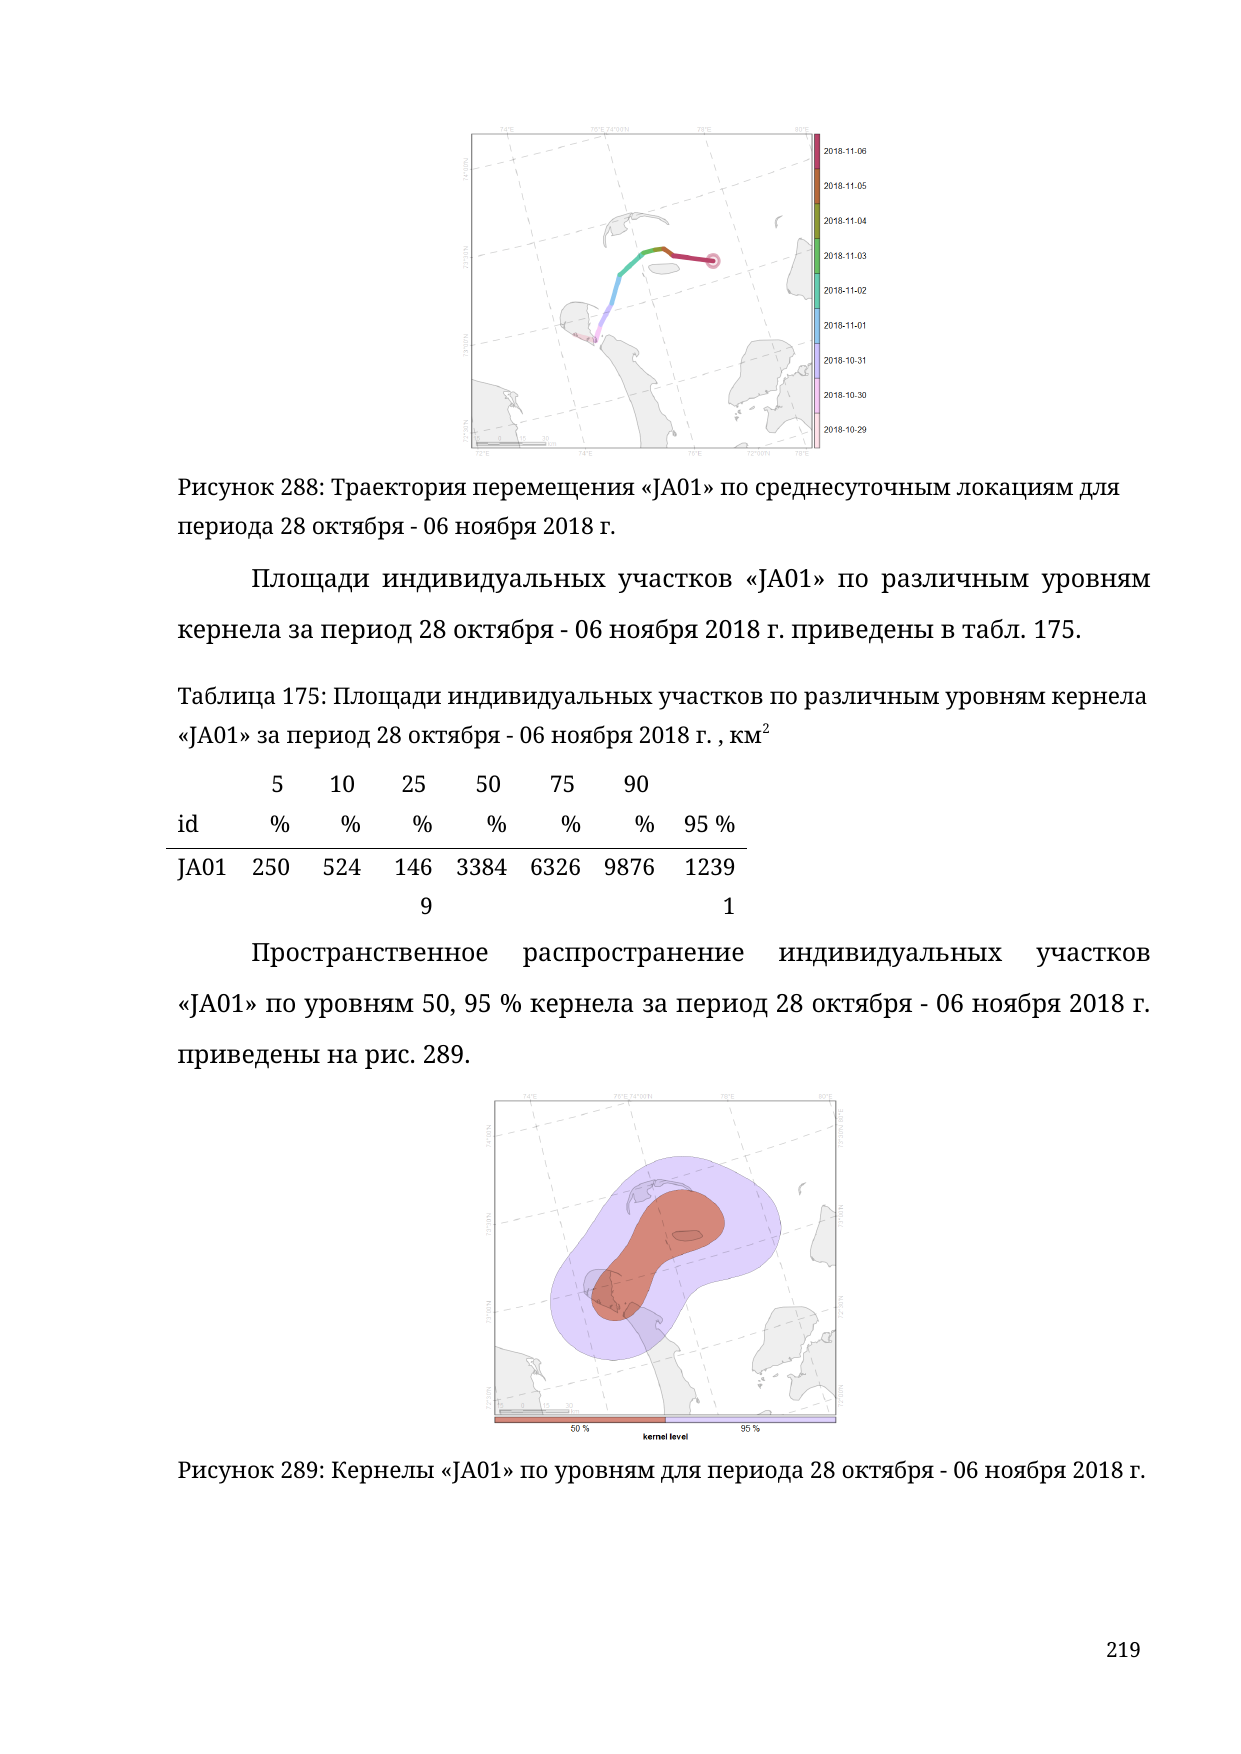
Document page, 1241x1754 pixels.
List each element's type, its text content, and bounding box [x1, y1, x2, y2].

text Рисунок 289: Кернелы «JA01» по уровням для периода 28 октября - 06 ноября 2018 г. [177, 1454, 1152, 1485]
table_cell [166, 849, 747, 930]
picture [460, 124, 869, 458]
text Рисунок 288: Траектория перемещения «JA01» по среднесуточным локациям для периода 28 октября - 06 ноября 2018 г. [177, 471, 1152, 541]
text Площади индивидуальных участков «JA01» по различным уровням кернела за период 28 октября - 06 ноября 2018 г. приведены в табл. 175. [177, 561, 1152, 646]
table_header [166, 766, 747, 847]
text Таблица 175: Площади индивидуальных участков по различным уровням кернела «JA01» за период 28 октября - 06 ноября 2018 г. , км2 [177, 680, 1152, 750]
text Пространственное распространение индивидуальных участков «JA01» по уровням 50, 95 % кернела за период 28 октября - 06 ноября 2018 г. приведены на рис. 289. [177, 934, 1152, 1070]
picture [483, 1091, 846, 1442]
